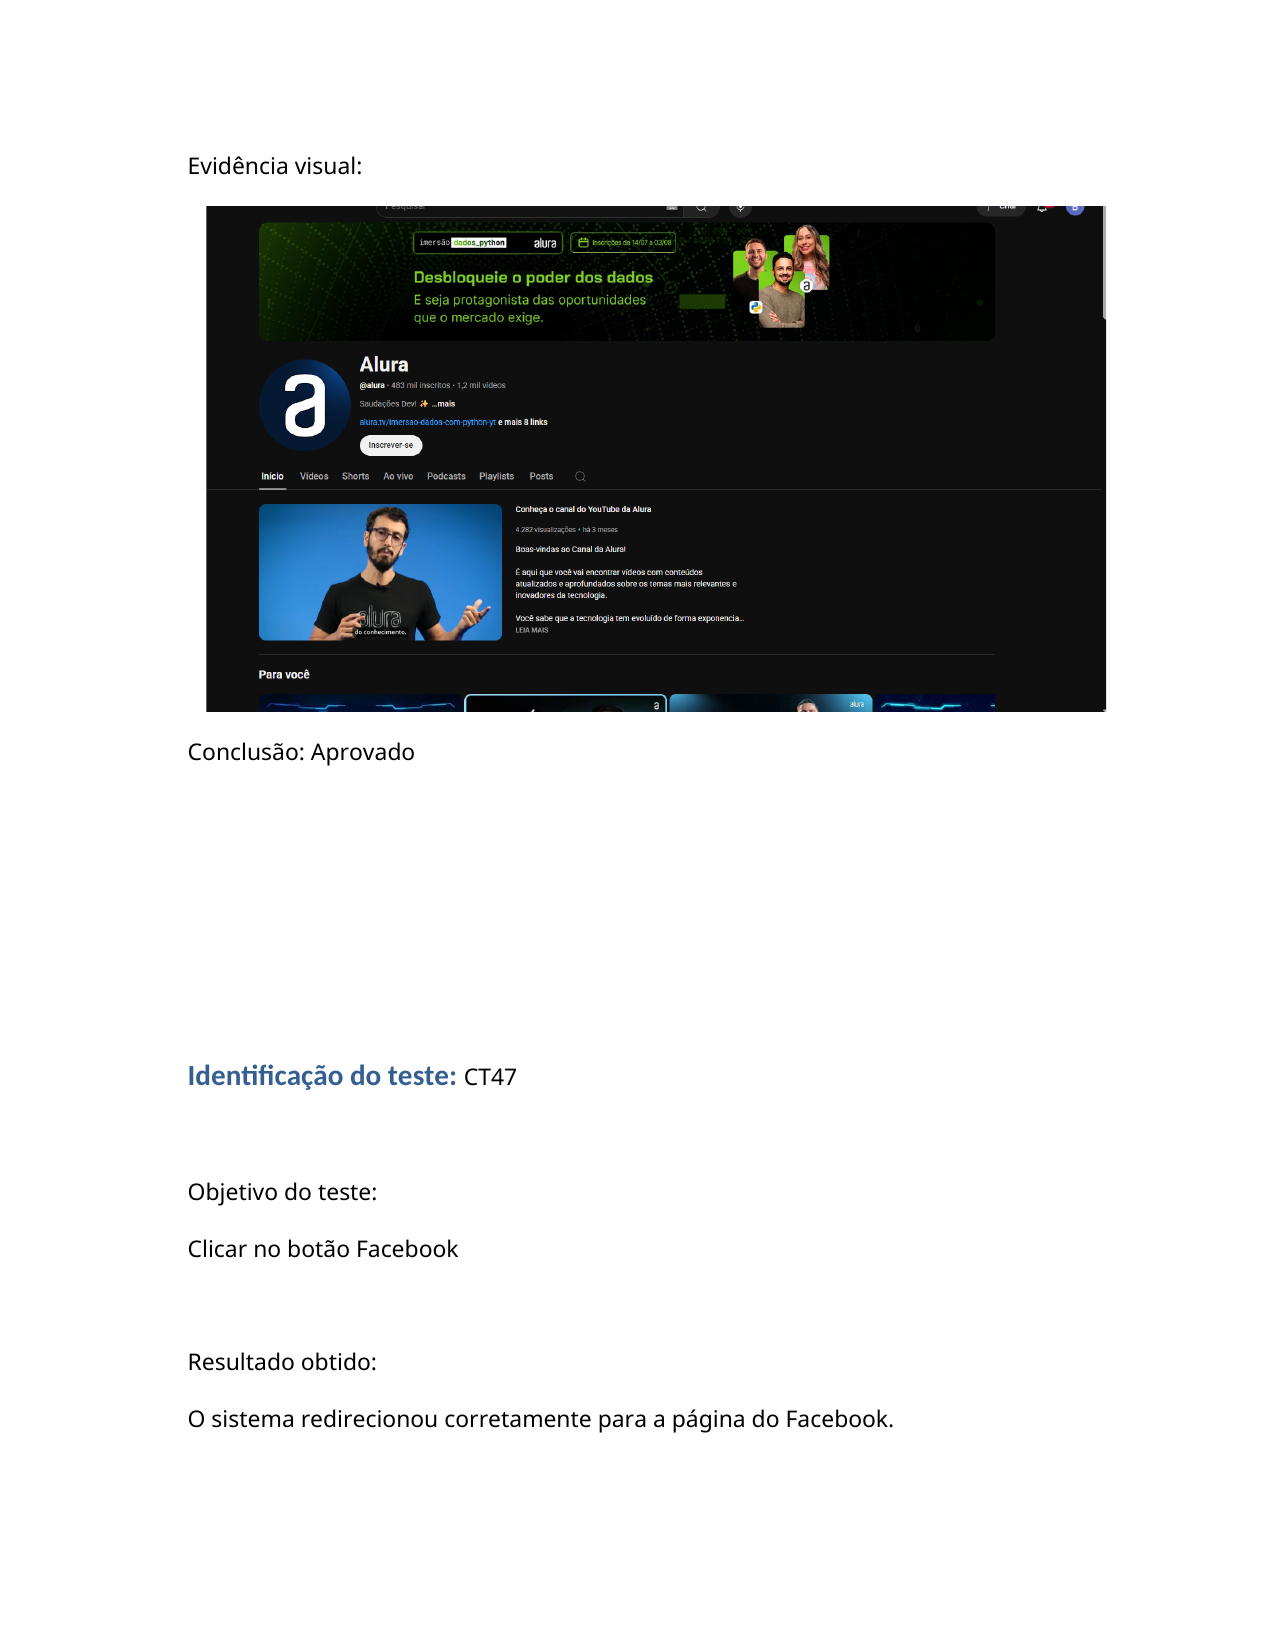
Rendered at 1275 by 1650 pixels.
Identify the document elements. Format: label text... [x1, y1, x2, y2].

text O sistema redirecionou corretamente para a página do Facebook. [187, 1403, 1087, 1434]
text Conclusão: Aprovado [187, 736, 1087, 767]
text Clicar no botão Facebook [187, 1233, 1087, 1264]
text Identificação do teste: CT47 [187, 1057, 1087, 1093]
text Resultado obtido: [187, 1346, 1087, 1378]
text Objetivo do teste: [187, 1176, 1087, 1207]
text Evidência visual: [187, 150, 1087, 181]
